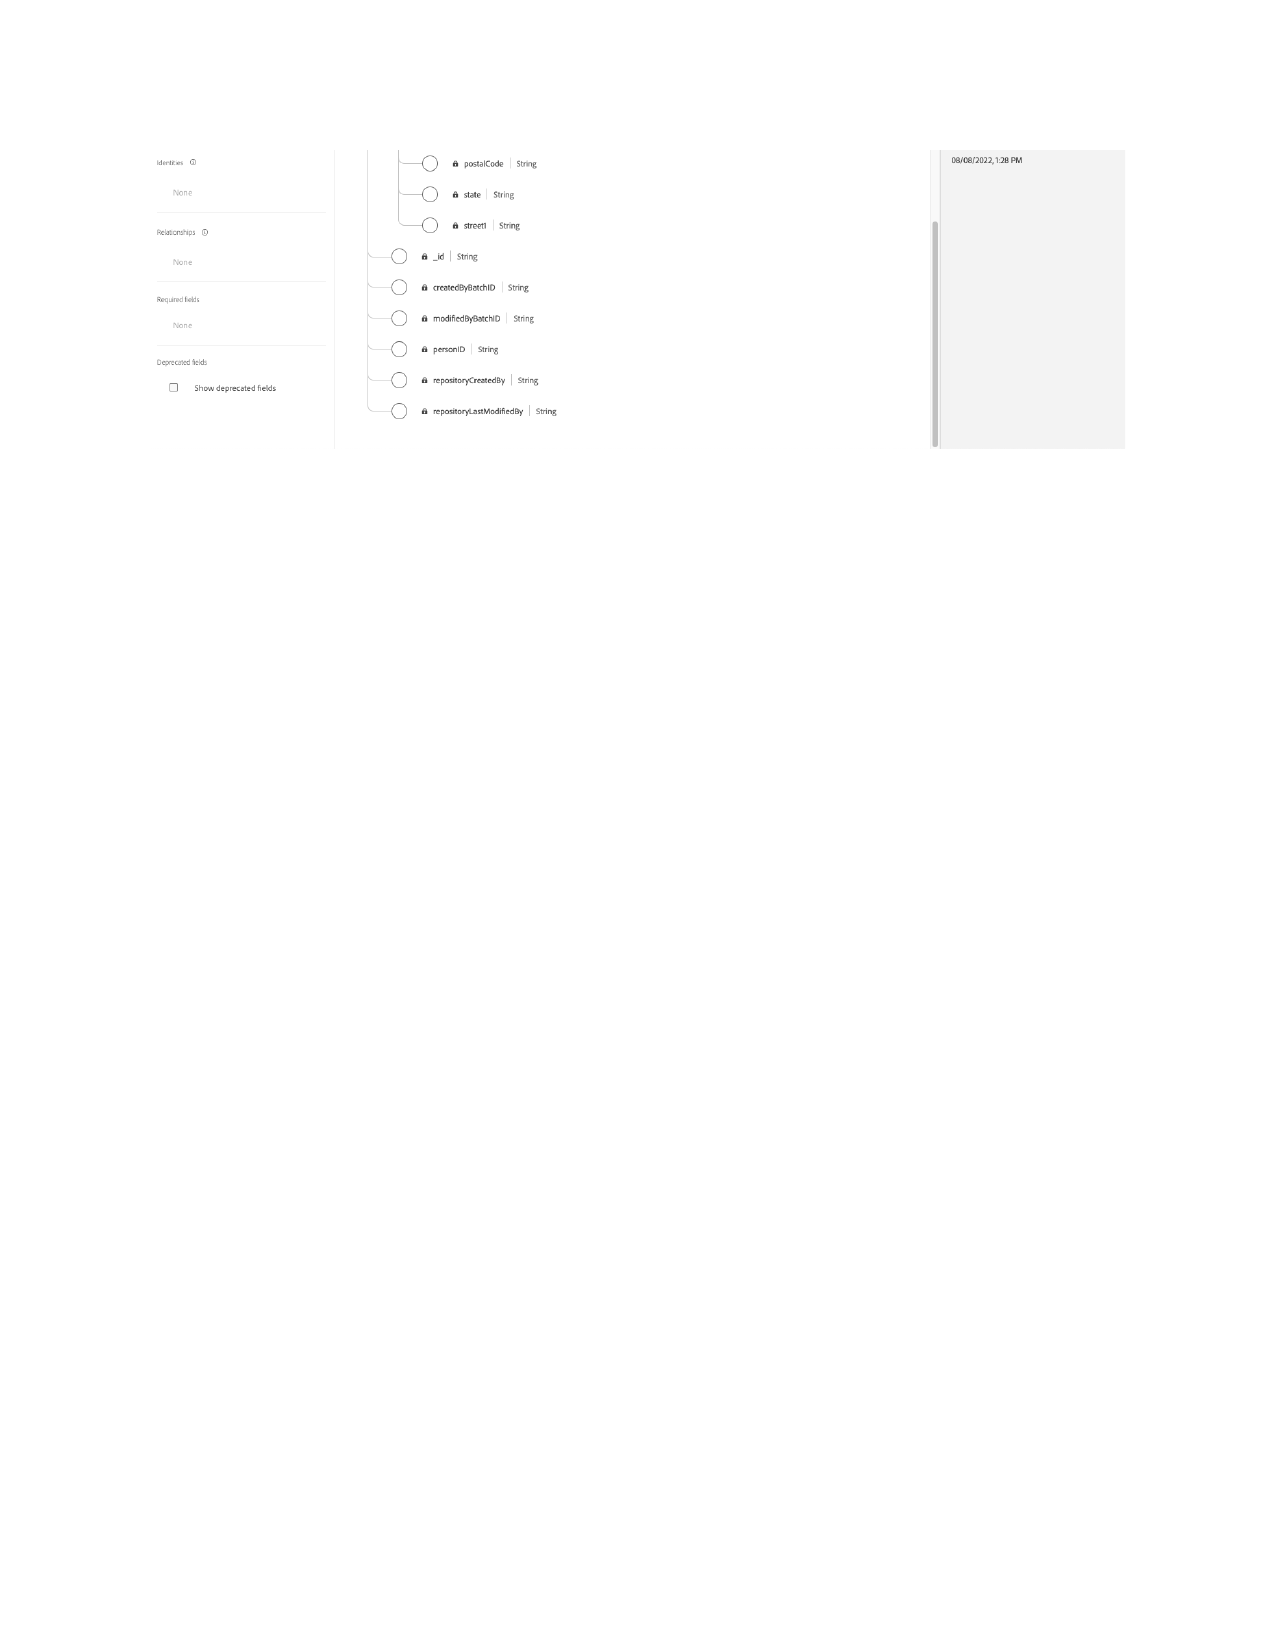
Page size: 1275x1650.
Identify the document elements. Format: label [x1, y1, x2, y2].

picture [150, 150, 1125, 449]
